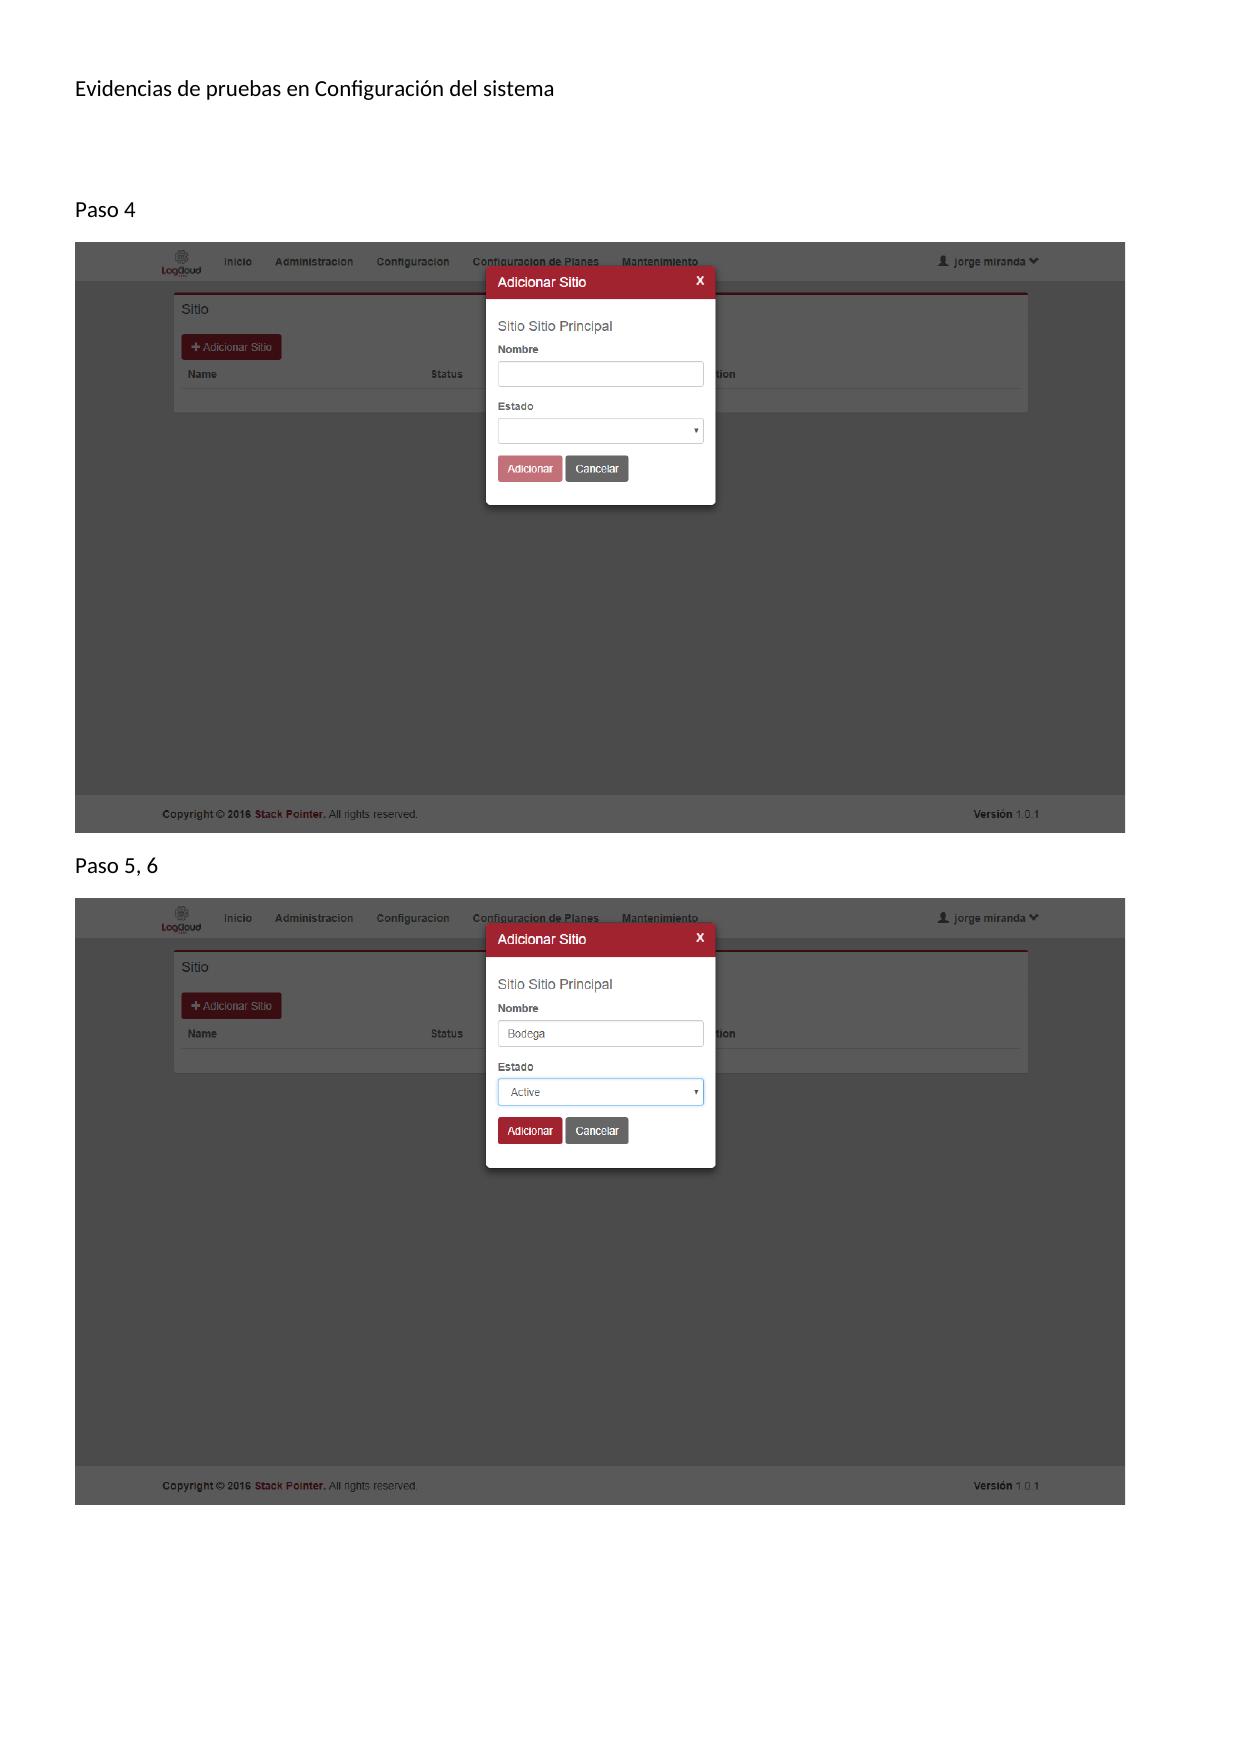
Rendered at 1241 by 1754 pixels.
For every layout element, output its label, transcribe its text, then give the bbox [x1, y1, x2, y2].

text Paso 4 [75, 196, 1165, 223]
picture [75, 898, 1125, 1505]
picture [75, 242, 1125, 833]
text Paso 5, 6 [75, 852, 1165, 879]
